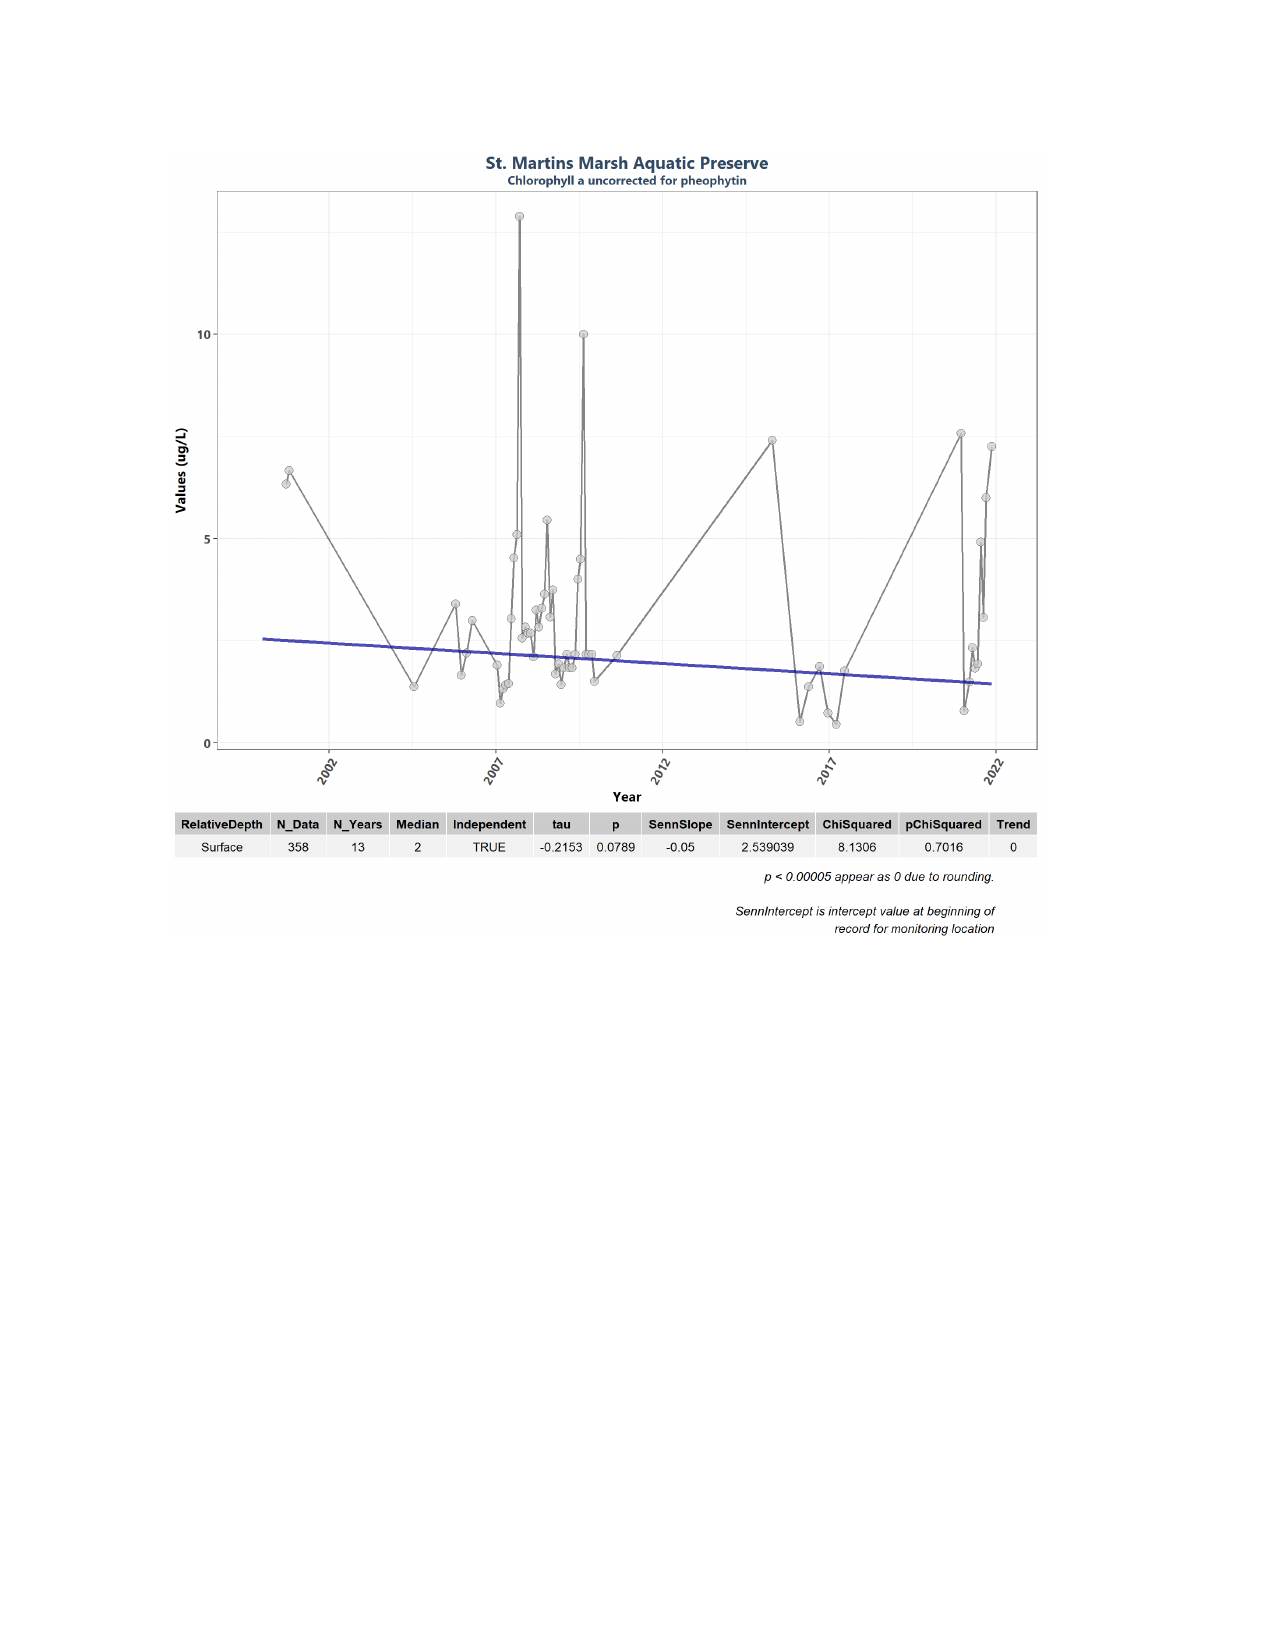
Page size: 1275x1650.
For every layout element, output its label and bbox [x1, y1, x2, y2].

picture [168, 150, 1044, 938]
